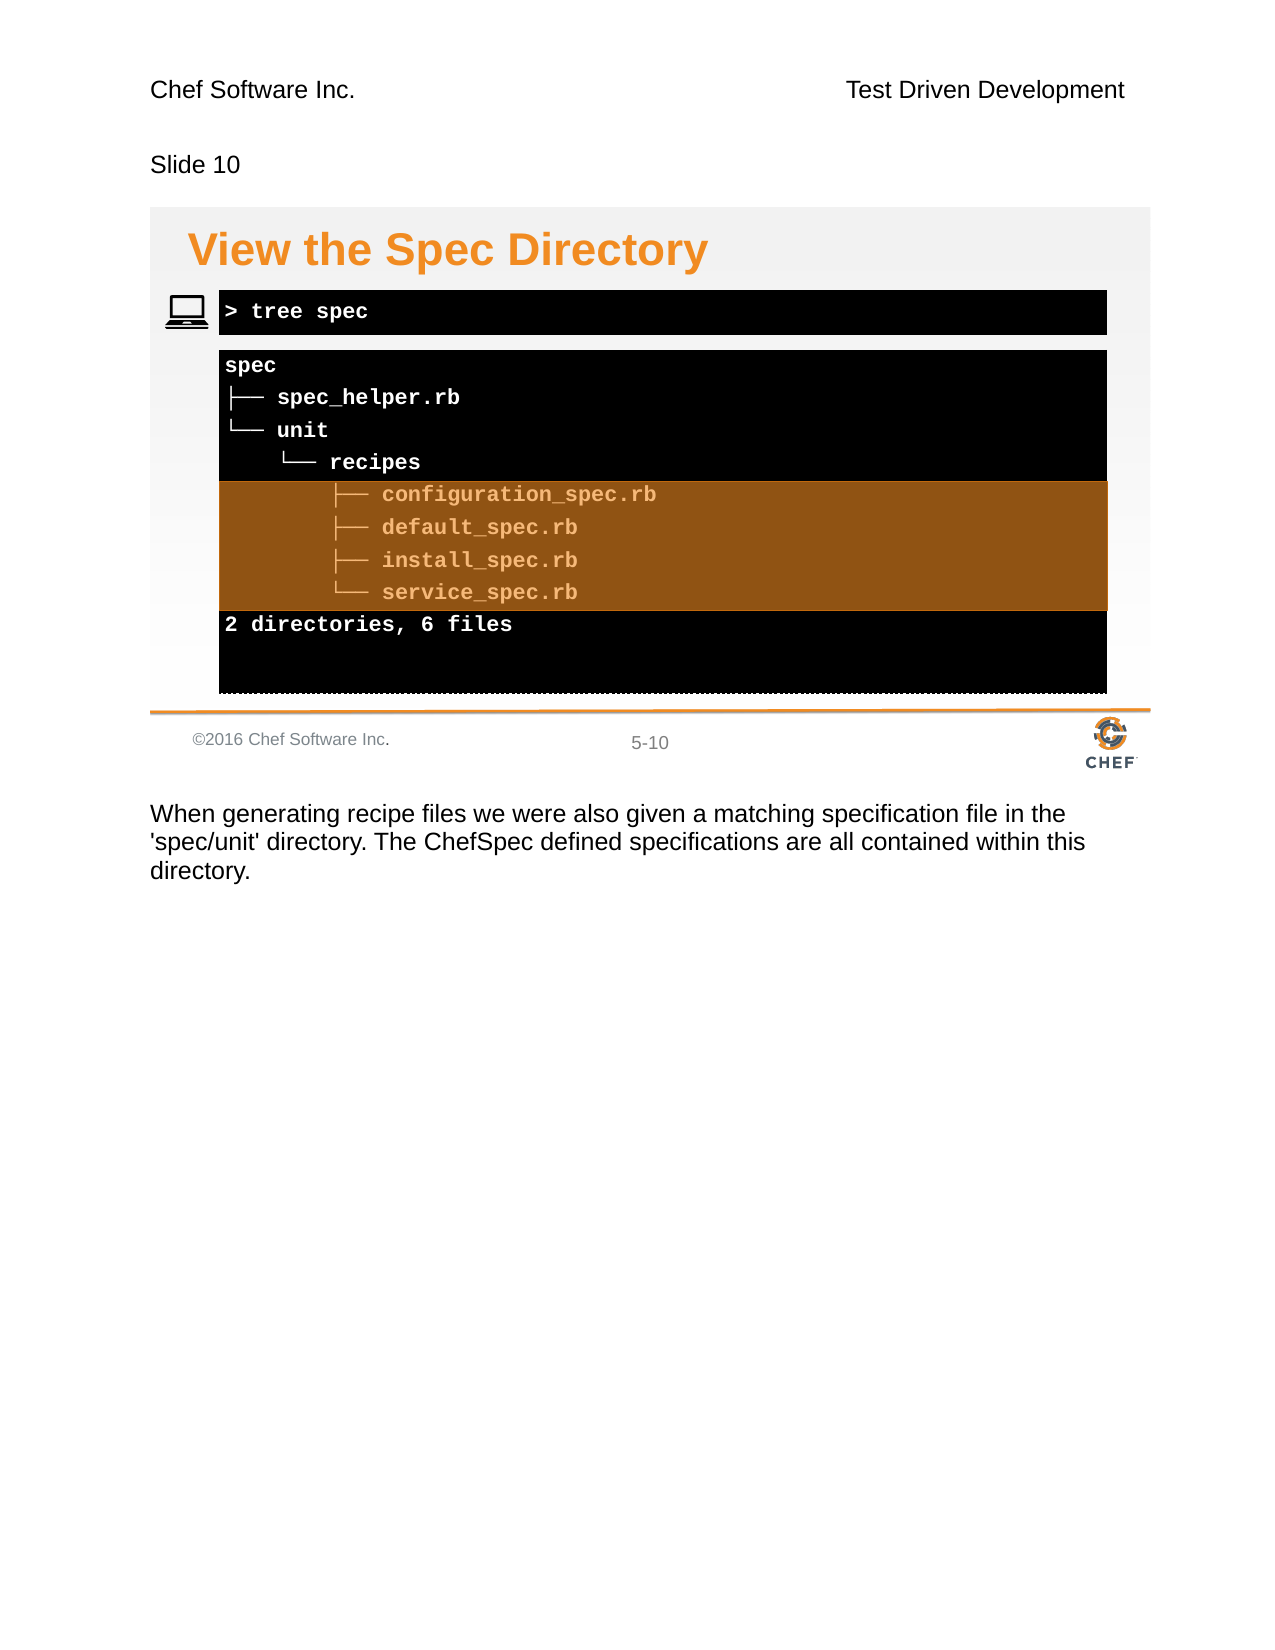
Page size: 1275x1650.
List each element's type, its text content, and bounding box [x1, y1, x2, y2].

text Slide 10 [150, 150, 1125, 179]
text When generating recipe files we were also given a matching specification file in the 'spec/unit' directory. The ChefSpec defined specifications are all contained within this directory. [150, 798, 1125, 885]
